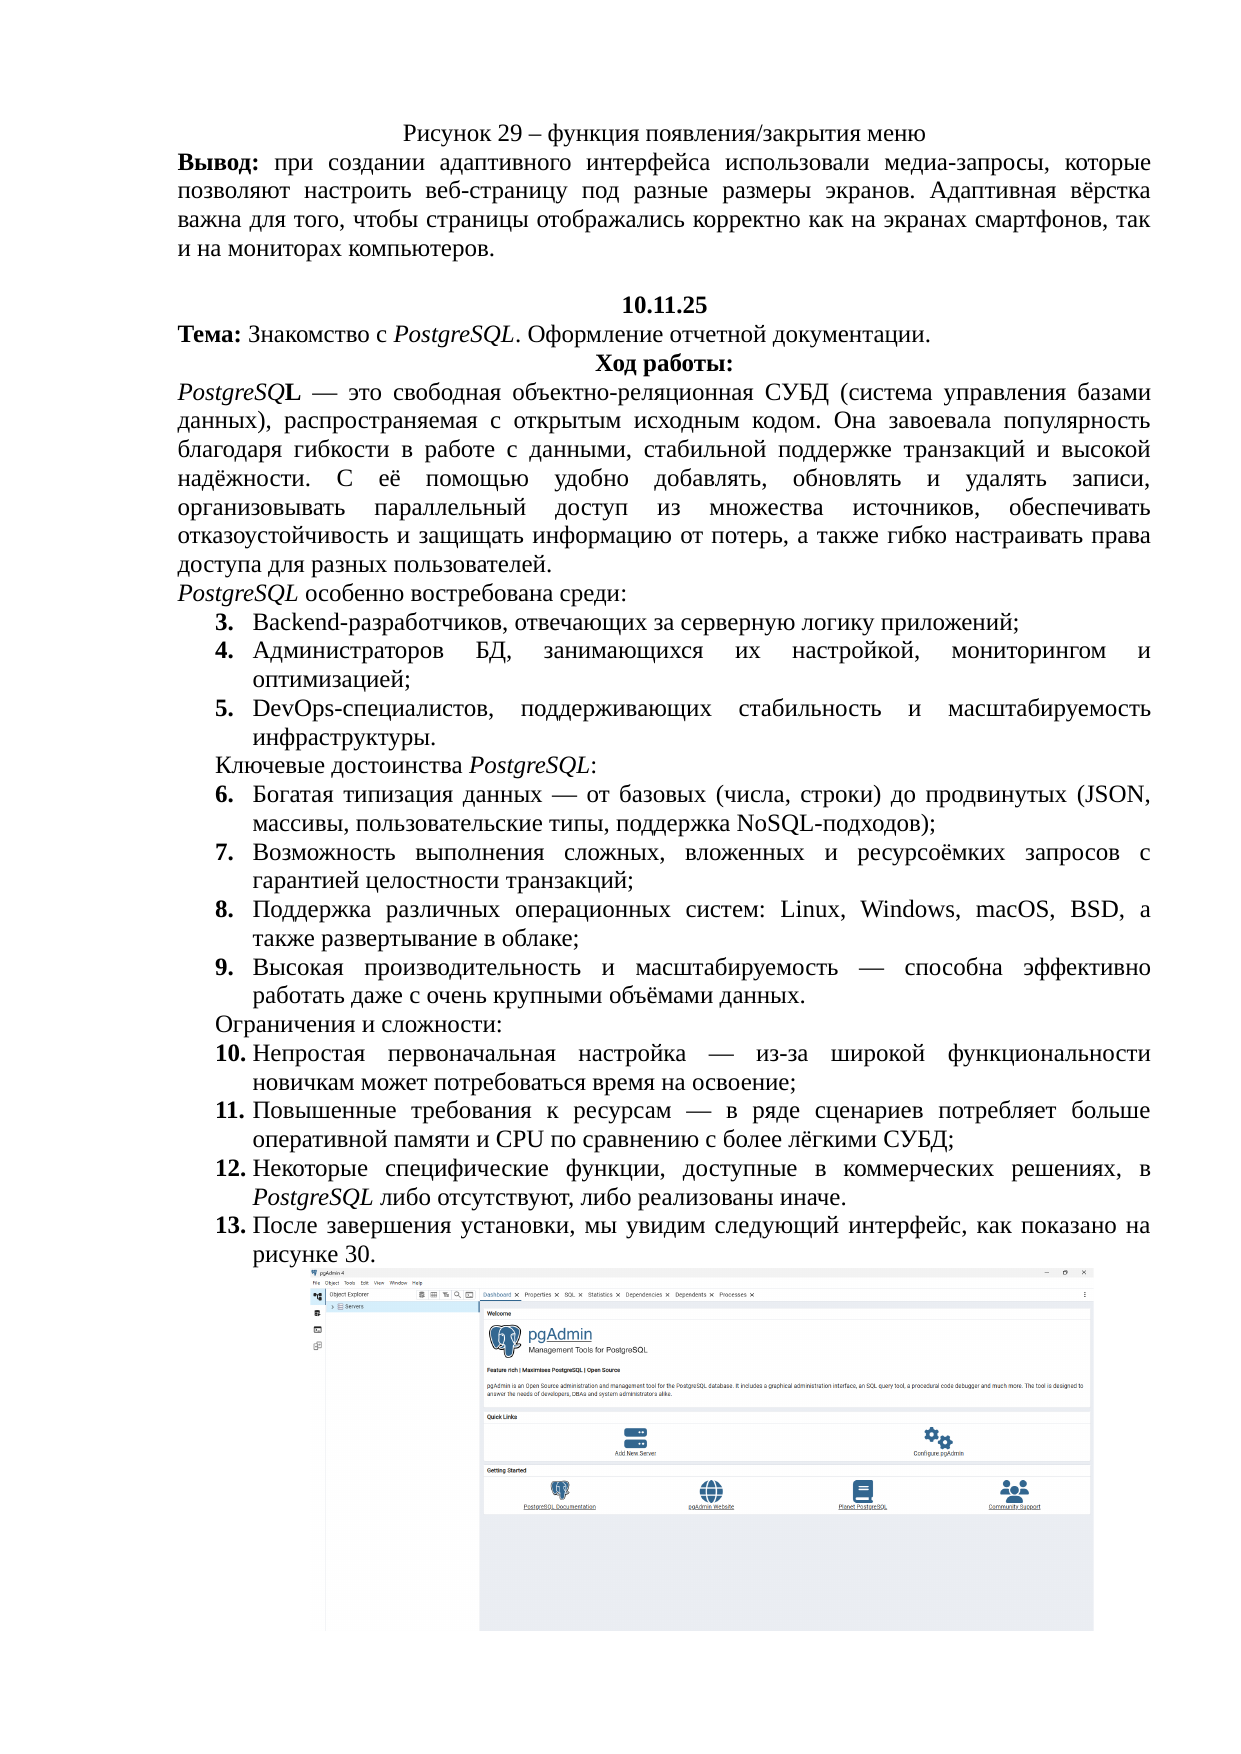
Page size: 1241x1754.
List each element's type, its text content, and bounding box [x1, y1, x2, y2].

text Ограничения и сложности: [215, 1009, 1152, 1038]
list Поддержка различных операционных систем: Linux, Windows, macOS, BSD, а также развертывание в облаке; [215, 894, 1152, 952]
list После завершения установки, мы увидим следующий интерфейс, как показано на рисунке 30. [215, 1211, 1152, 1268]
list Возможность выполнения сложных, вложенных и ресурсоёмких запросов с гарантией целостности транзакций; [215, 837, 1152, 894]
text Ключевые достоинства PostgreSQL: [215, 751, 1152, 779]
list Непростая первоначальная настройка — из-за широкой функциональности новичкам может потребоваться время на освоение; [215, 1038, 1152, 1096]
list Администраторов БД, занимающихся их настройкой, мониторингом и оптимизацией; [215, 636, 1152, 693]
list Высокая производительность и масштабируемость — способна эффективно работать даже с очень крупными объёмами данных. [215, 952, 1152, 1009]
text Ход работы: [177, 348, 1152, 377]
list DevOps-специалистов, поддерживающих стабильность и масштабируемость инфраструктуры. [215, 693, 1152, 751]
text PostgreSQL — это свободная объектно-реляционная СУБД (система управления базами данных), распространяемая с открытым исходным кодом. Она завоевала популярность благодаря гибкости в работе с данными, стабильной поддержке транзакций и высокой надёжности. С её помощью удобно добавлять, обновлять и удалять записи, организовывать параллельный доступ из множества источников, обеспечивать отказоустойчивость и защищать информацию от потерь, а также гибко настраивать права доступа для разных пользователей. [177, 377, 1152, 578]
list Некоторые специфические функции, доступные в коммерческих решениях, в PostgreSQL либо отсутствуют, либо реализованы иначе. [215, 1153, 1152, 1211]
text PostgreSQL особенно востребована среди: [177, 578, 1152, 607]
list Богатая типизация данных — от базовых (числа, строки) до продвинутых (JSON, массивы, пользовательские типы, поддержка NoSQL-подходов); [215, 779, 1152, 837]
text Тема: Знакомство с PostgreSQL. Оформление отчетной документации. [177, 319, 1152, 348]
list Backend-разработчиков, отвечающих за серверную логику приложений; [215, 607, 1152, 636]
text Вывод: при создании адаптивного интерфейса использовали медиа-запросы, которые позволяют настроить веб-страницу под разные размеры экранов. Адаптивная вёрстка важна для того, чтобы страницы отображались корректно как на экранах смартфонов, так и на мониторах компьютеров. [177, 147, 1152, 262]
picture [310, 1268, 1094, 1631]
text 10.11.25 [177, 291, 1152, 319]
text Рисунок 29 – функция появления/закрытия меню [177, 118, 1152, 147]
list Повышенные требования к ресурсам — в ряде сценариев потребляет больше оперативной памяти и CPU по сравнению с более лёгкими СУБД; [215, 1096, 1152, 1153]
